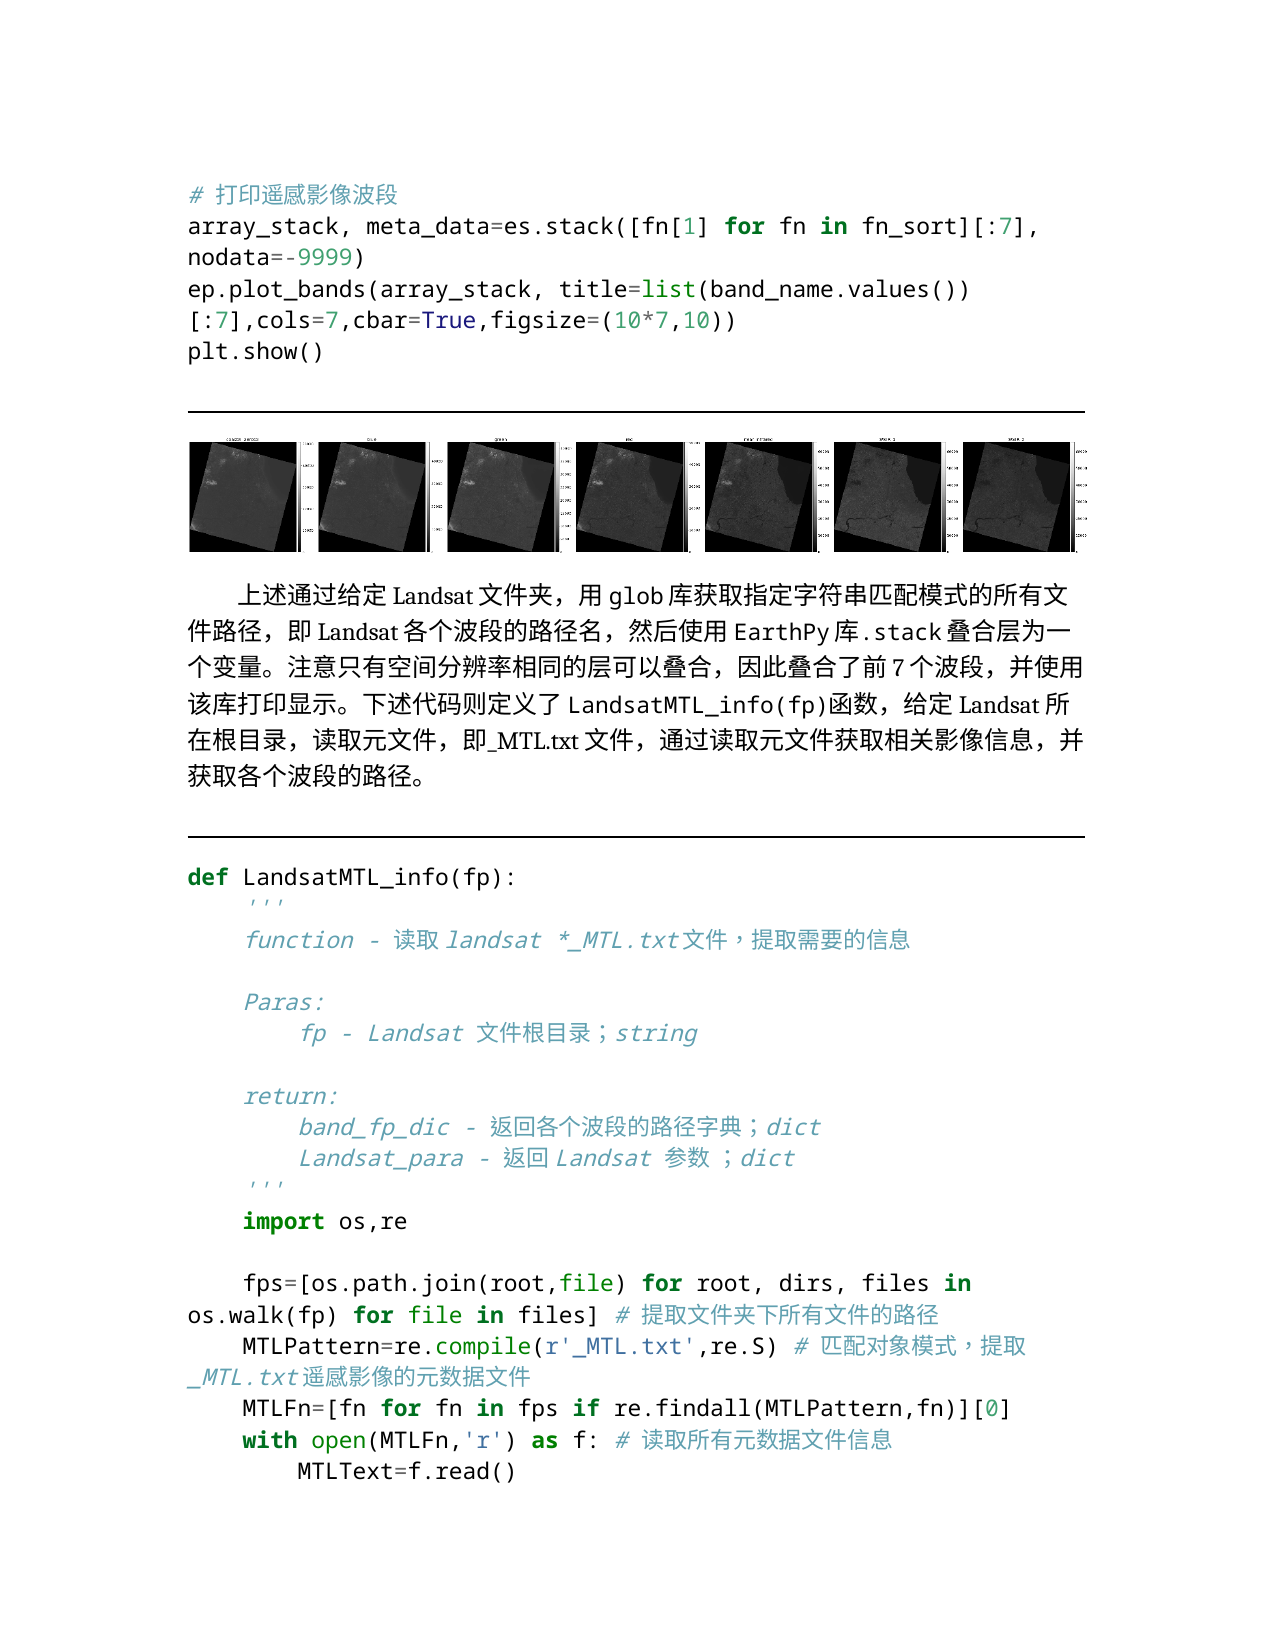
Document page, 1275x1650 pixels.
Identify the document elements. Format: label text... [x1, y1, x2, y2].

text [187, 861, 1087, 1486]
picture [187, 436, 1088, 555]
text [187, 150, 1087, 366]
text 上述通过给定Landsat文件夹，用glob库获取指定字符串匹配模式的所有文件路径，即Landsat各个波段的路径名，然后使用EarthPy库.stack叠合层为一个变量。注意只有空间分辨率相同的层可以叠合，因此叠合了前7个波段，并使用该库打印显示。下述代码则定义了LandsatMTL_info(fp)函数，给定Landsat所在根目录，读取元文件，即_MTL.txt文件，通过读取元文件获取相关影像信息，并获取各个波段的路径。 [187, 575, 1087, 793]
